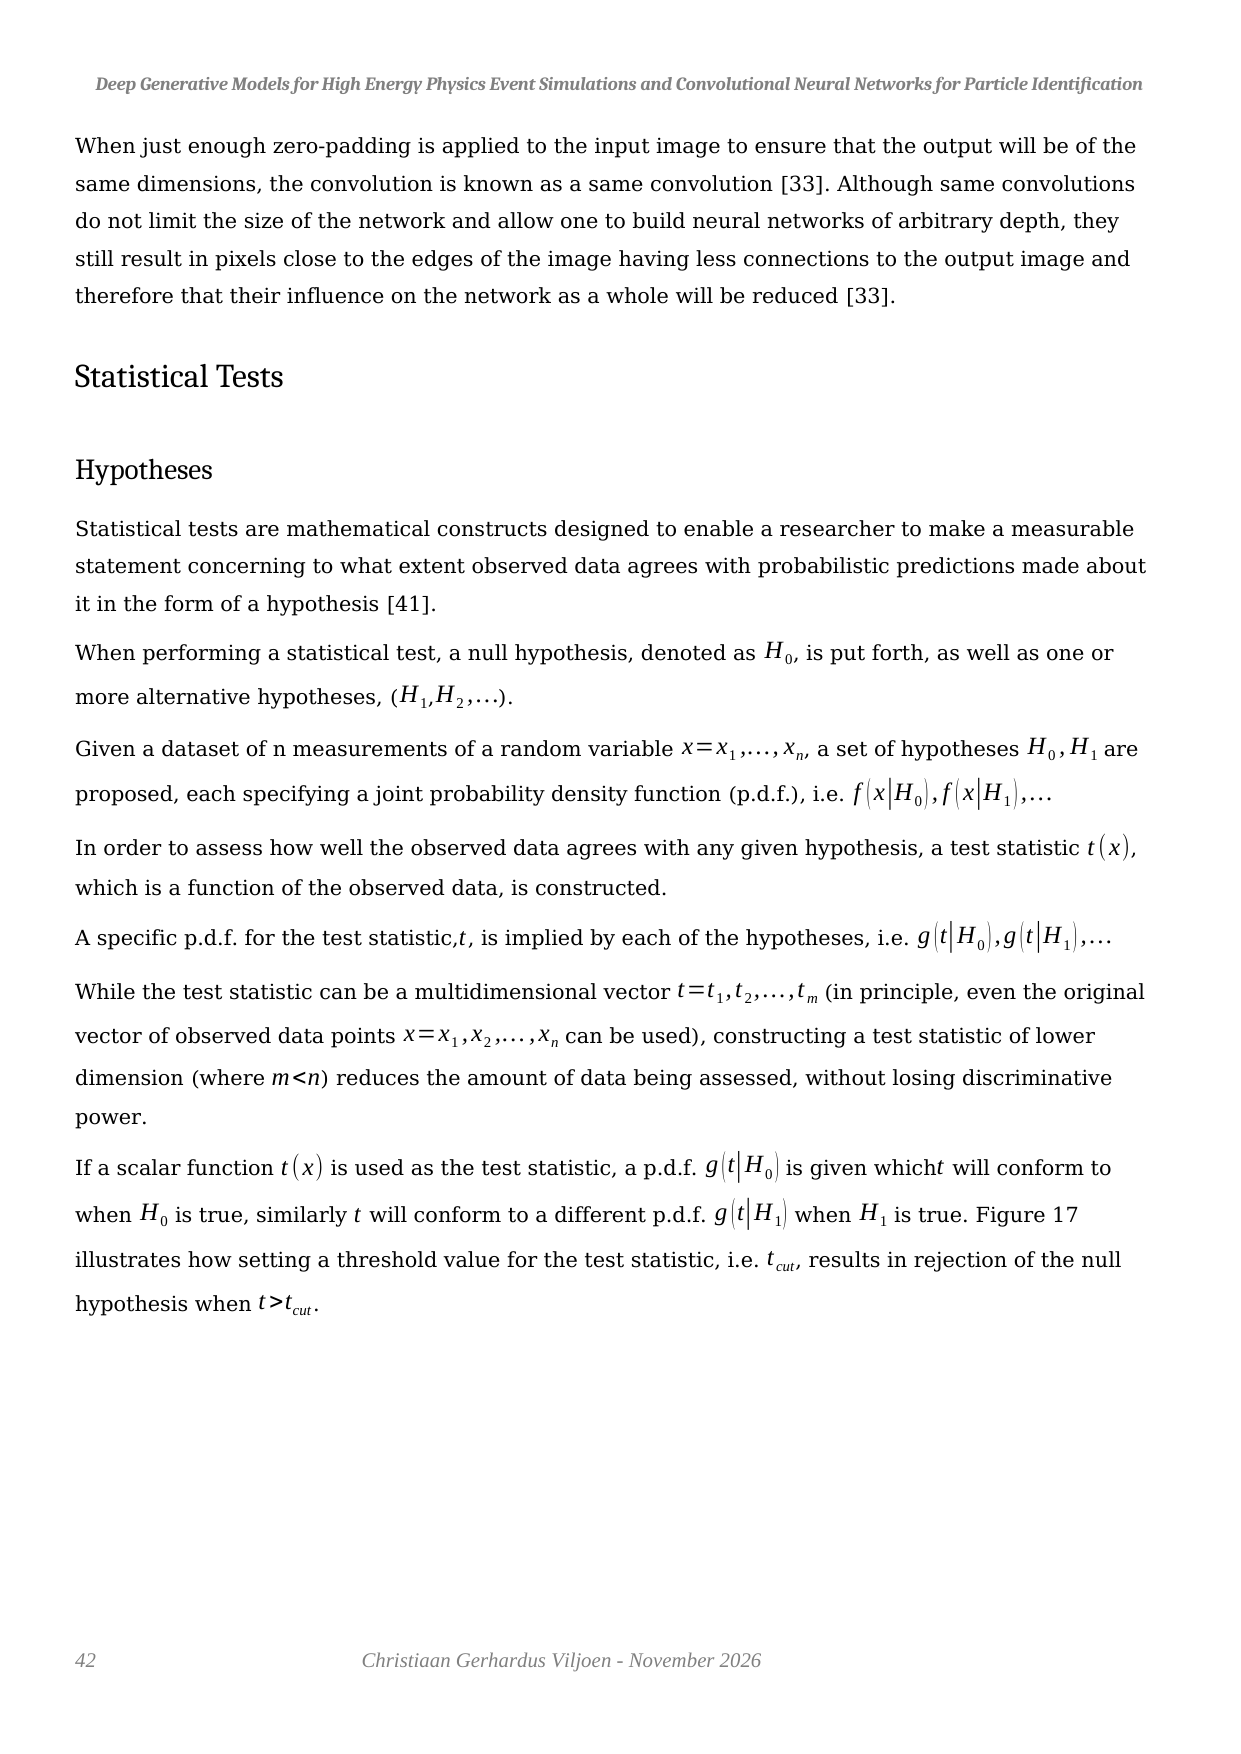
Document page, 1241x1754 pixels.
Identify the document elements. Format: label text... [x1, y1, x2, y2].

text Given a dataset of n measurements of a random variable , a set of hypotheses are proposed, each specifying a joint probability density function (p.d.f.), i.e. [75, 733, 1165, 811]
list Hypotheses [75, 453, 1165, 486]
text If a scalar function is used as the test statistic, a p.d.f. is given which will conform to when is true, similarly will conform to a different p.d.f. when is true. Figure 17 illustrates how setting a threshold value for the test statistic, i.e. , results in rejection of the null hypothesis when . [75, 1149, 1165, 1319]
text A specific p.d.f. for the test statistic,, is implied by each of the hypotheses, i.e. [75, 920, 1165, 955]
text In order to assess how well the observed data agrees with any given hypothesis, a test statistic , which is a function of the observed data, is constructed. [75, 832, 1165, 899]
text Statistical tests are mathematical constructs designed to enable a researcher to make a measurable statement concerning to what extent observed data agrees with probabilistic predictions made about it in the form of a hypothesis . [75, 516, 1165, 616]
list Statistical Tests [75, 358, 1165, 396]
text While the test statistic can be a multidimensional vector (in principle, even the original vector of observed data points can be used), constructing a test statistic of lower dimension (where ) reduces the amount of data being assessed, without losing discriminative power. [75, 976, 1165, 1129]
text When just enough zero-padding is applied to the input image to ensure that the output will be of the same dimensions, the convolution is known as a same convolution . Although same convolutions do not limit the size of the network and allow one to build neural networks of arbitrary depth, they still result in pixels close to the edges of the image having less connections to the output image and therefore that their influence on the network as a whole will be reduced . [75, 133, 1165, 308]
text When performing a statistical test, a null hypothesis, denoted as , is put forth, as well as one or more alternative hypotheses, (,). [75, 637, 1165, 712]
